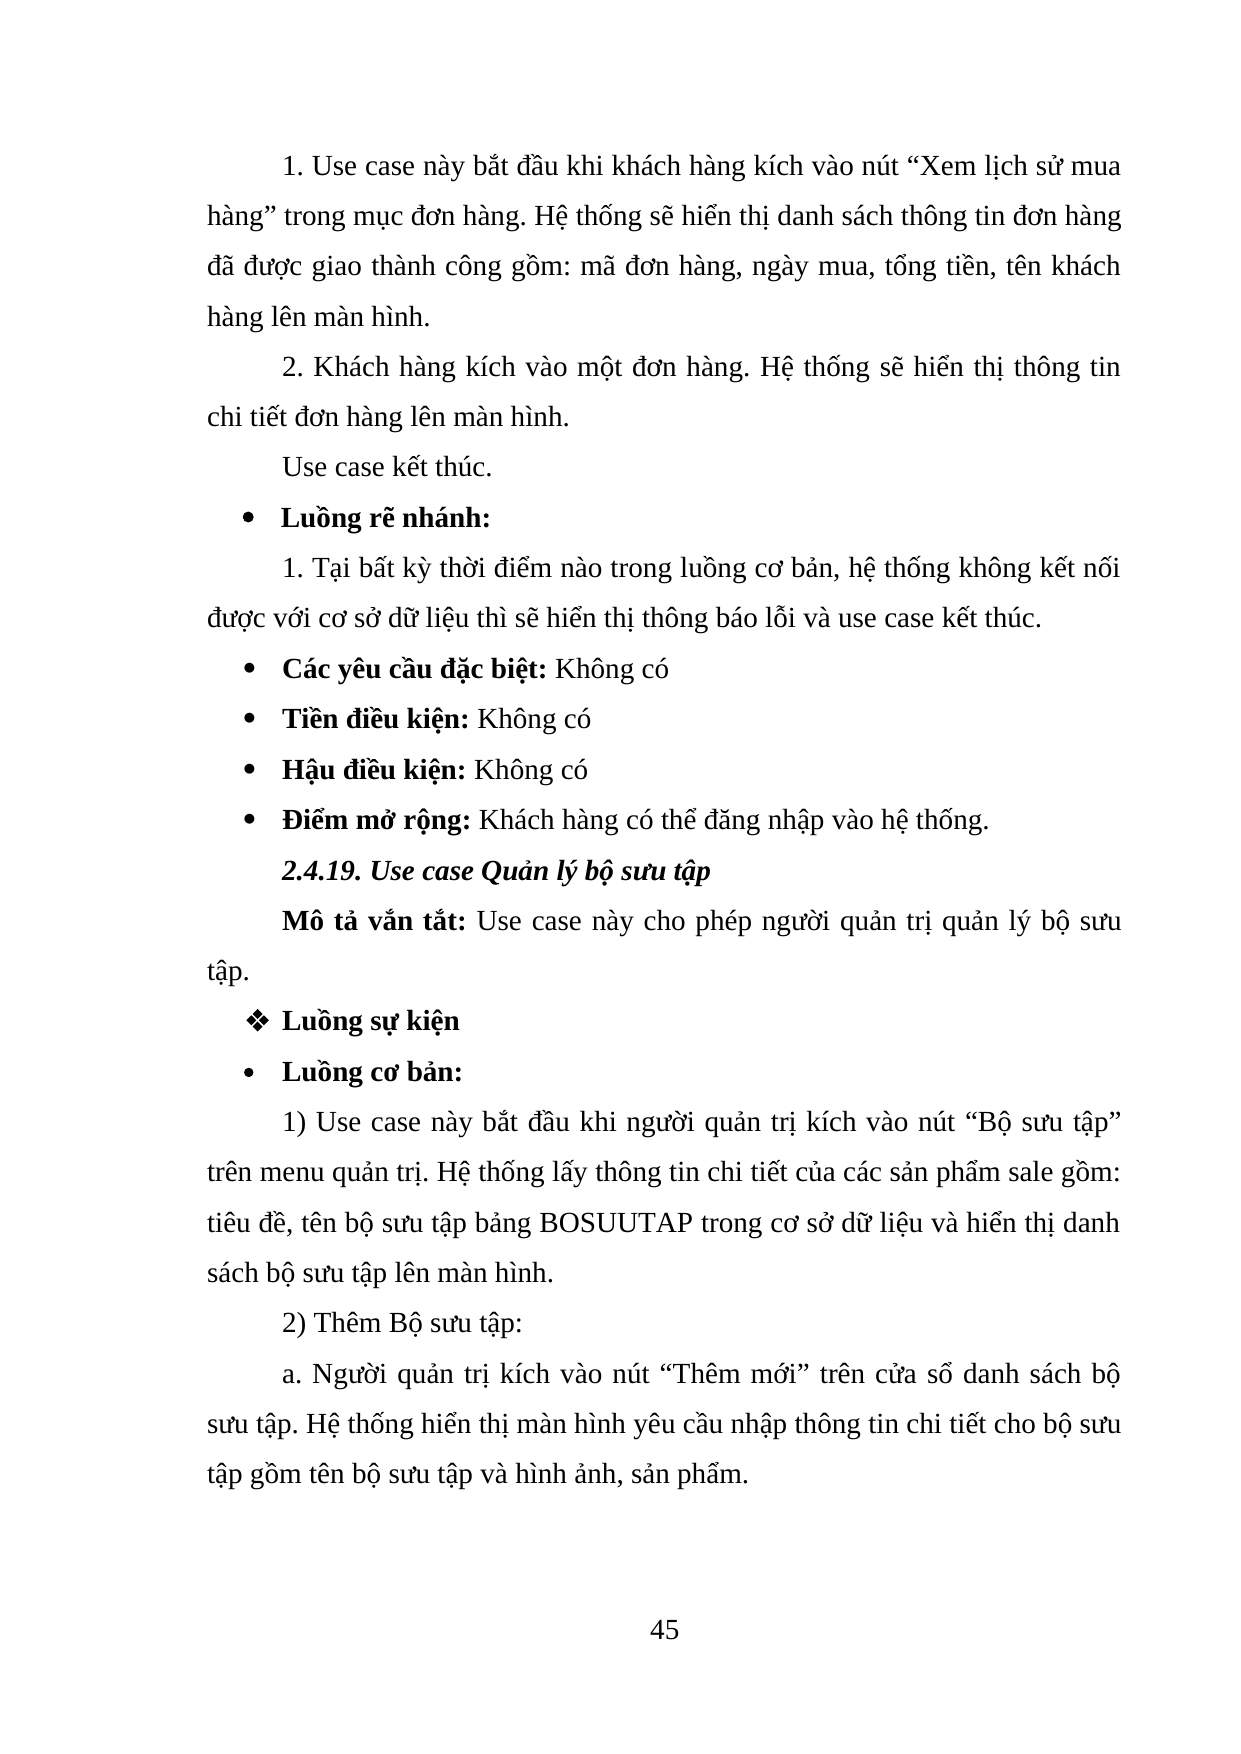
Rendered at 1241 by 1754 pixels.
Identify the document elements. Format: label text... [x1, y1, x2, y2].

list Điểm mở rộng: Khách hàng có thể đăng nhập vào hệ thống. [244, 802, 1122, 836]
text Mô tả vắn tắt: Use case này cho phép người quản trị quản lý bộ sưu tập. [207, 903, 1122, 987]
text Use case kết thúc. [207, 449, 1122, 483]
text 1) Use case này bắt đầu khi người quản trị kích vào nút “Bộ sưu tập” trên menu quản trị. Hệ thống lấy thông tin chi tiết của các sản phẩm sale gồm: tiêu đề, tên bộ sưu tập bảng BOSUUTAP trong cơ sở dữ liệu và hiển thị danh sách bộ sưu tập lên màn hình. [207, 1104, 1122, 1289]
list Luồng rẽ nhánh: [243, 500, 1122, 533]
text 1. Use case này bắt đầu khi khách hàng kích vào nút “Xem lịch sử mua hàng” trong mục đơn hàng. Hệ thống sẽ hiển thị danh sách thông tin đơn hàng đã được giao thành công gồm: mã đơn hàng, ngày mua, tổng tiền, tên khách hàng lên màn hình. [207, 148, 1122, 332]
list Các yêu cầu đặc biệt: Không có [244, 651, 1122, 684]
text 2) Thêm Bộ sưu tập: [207, 1306, 1122, 1339]
list Luồng sự kiện [244, 1003, 1122, 1037]
text a. Người quản trị kích vào nút “Thêm mới” trên cửa sổ danh sách bộ sưu tập. Hệ thống hiển thị màn hình yêu cầu nhập thông tin chi tiết cho bộ sưu tập gồm tên bộ sưu tập và hình ảnh, sản phẩm. [207, 1356, 1122, 1490]
list Luồng cơ bản: [244, 1054, 1122, 1087]
list Hậu điều kiện: Không có [244, 752, 1122, 785]
text Use case Quản lý bộ sưu tập [282, 853, 1122, 886]
list Tiền điều kiện: Không có [244, 701, 1122, 735]
text 1. Tại bất kỳ thời điểm nào trong luồng cơ bản, hệ thống không kết nối được với cơ sở dữ liệu thì sẽ hiển thị thông báo lỗi và use case kết thúc. [207, 550, 1122, 634]
text 2. Khách hàng kích vào một đơn hàng. Hệ thống sẽ hiển thị thông tin chi tiết đơn hàng lên màn hình. [207, 349, 1122, 433]
